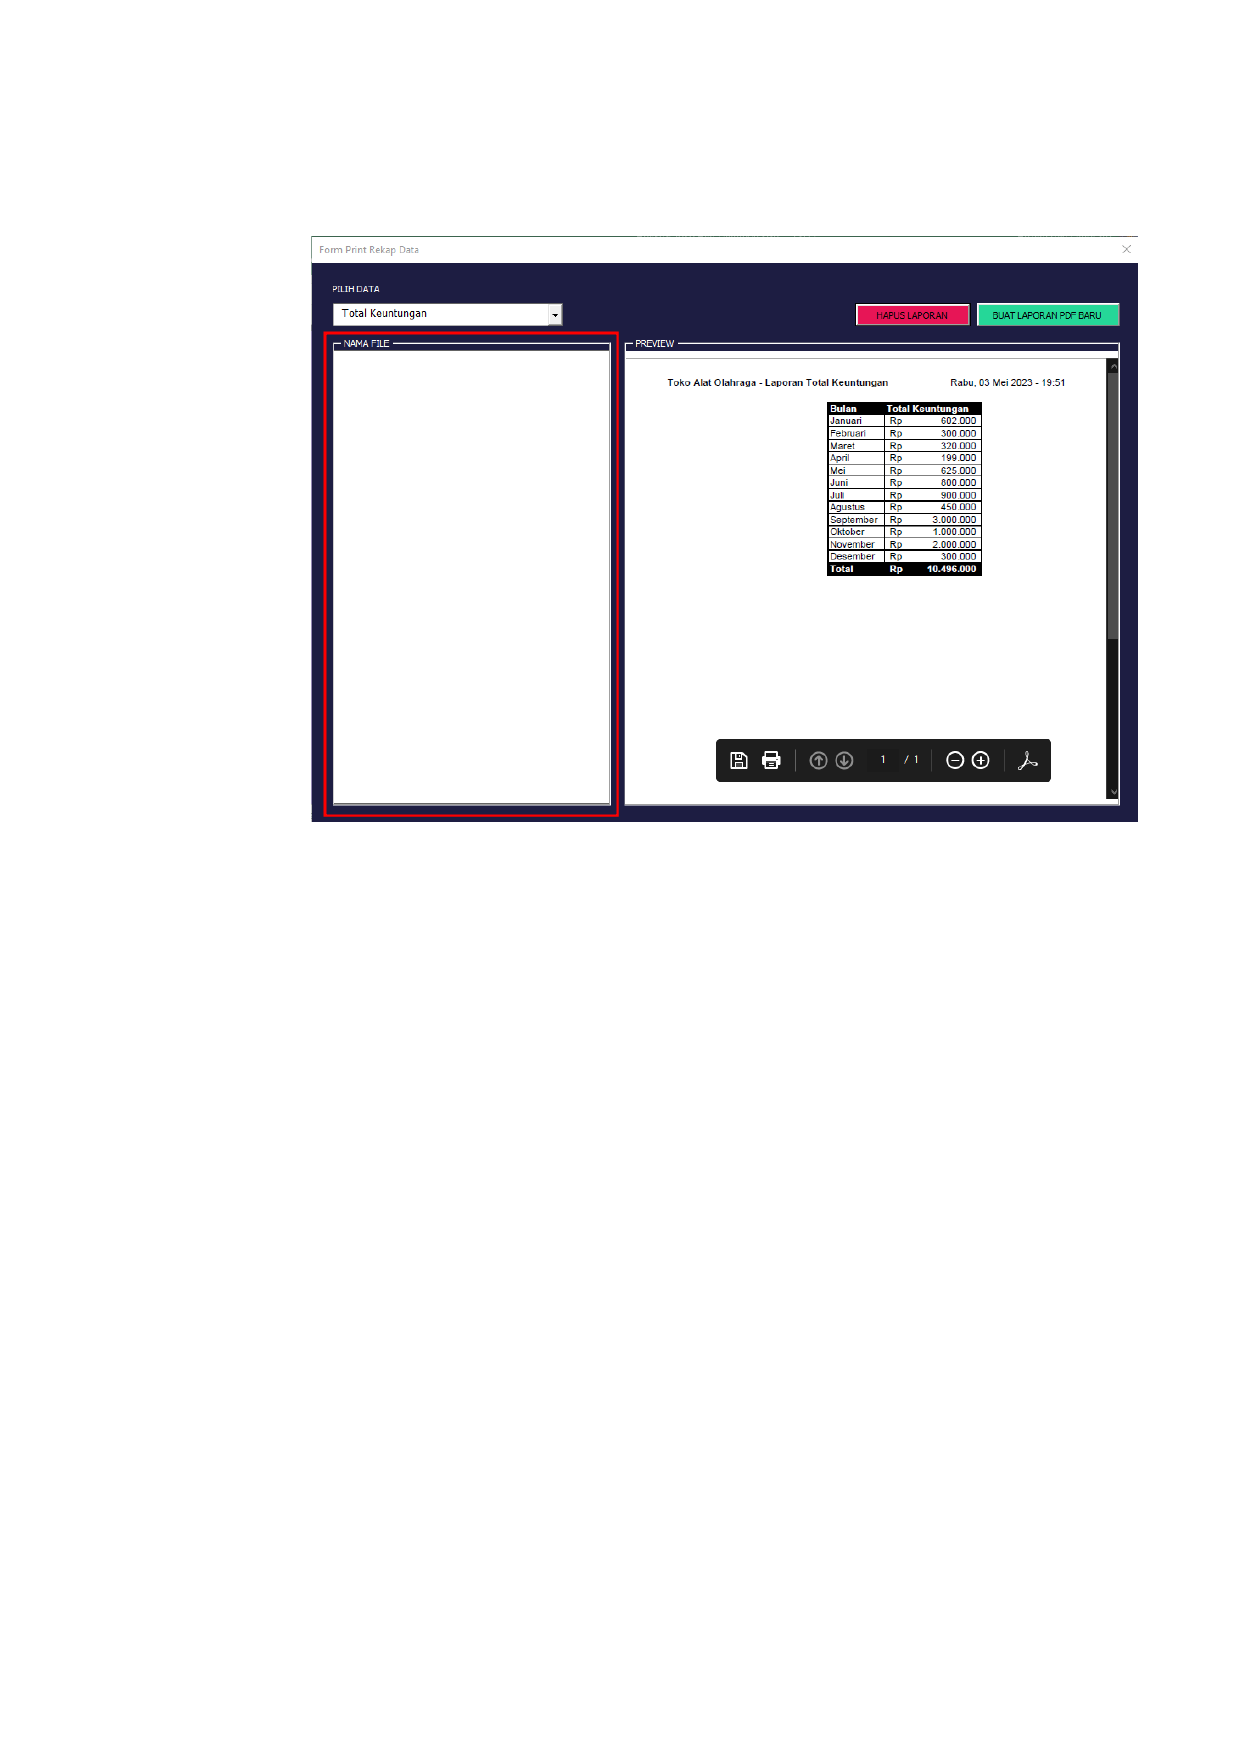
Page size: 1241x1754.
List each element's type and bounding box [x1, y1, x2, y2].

picture [311, 236, 1138, 822]
